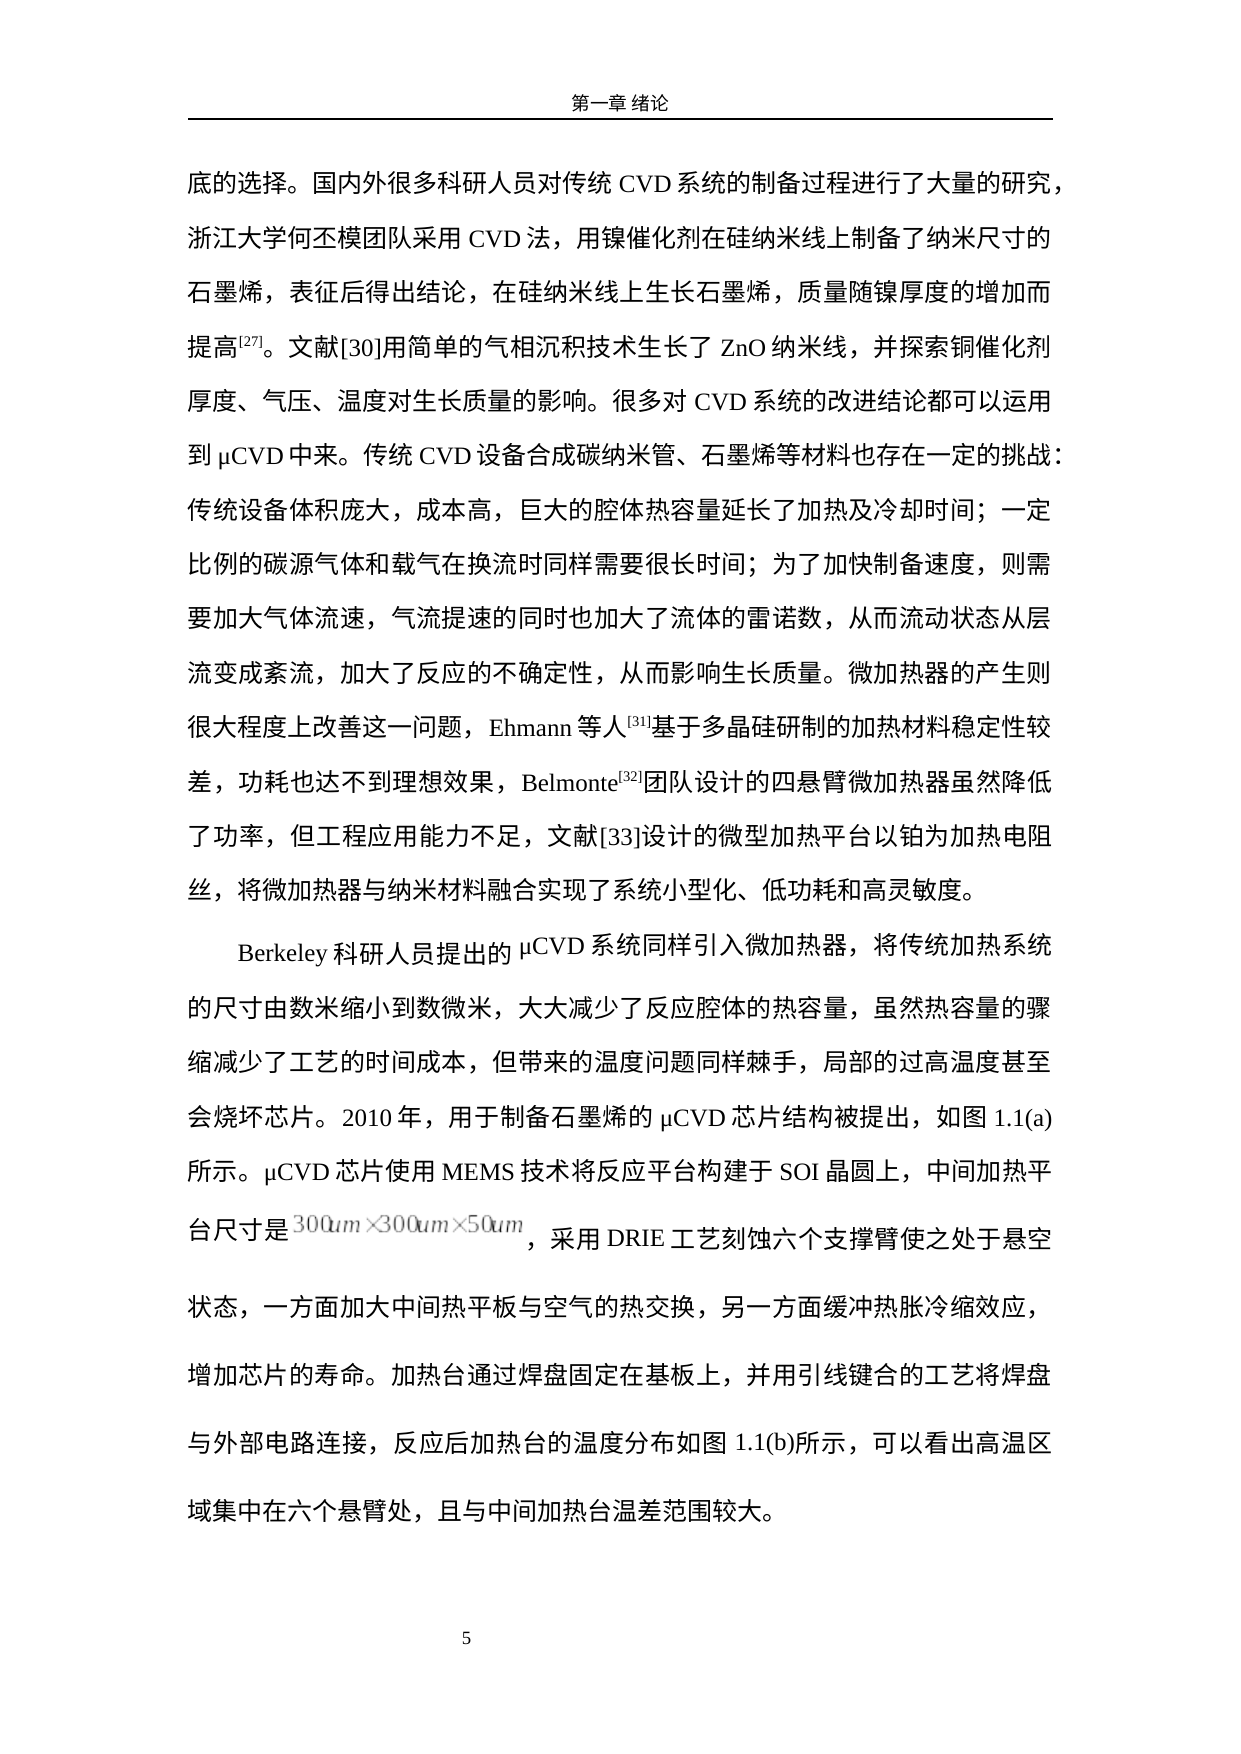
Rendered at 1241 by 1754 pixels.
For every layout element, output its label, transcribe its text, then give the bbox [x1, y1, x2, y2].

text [187, 164, 1053, 907]
text Berkeley科研人员提出的μCVD系统同样引入微加热器，将传统加热系统的尺寸由数米缩小到数微米，大大减少了反应腔体的热容量，虽然热容量的骤缩减少了工艺的时间成本，但带来的温度问题同样棘手，局部的过高温度甚至会烧坏芯片。2010年，用于制备石墨烯的μCVD芯片结构被提出，如图1.1(a)所示。μCVD芯片使用MEMS技术将反应平台构建于SOI晶圆上，中间加热平台尺寸是，采用DRIE工艺刻蚀六个支撑臂使之处于悬空状态，一方面加大中间热平板与空气的热交换，另一方面缓冲热胀冷缩效应，增加芯片的寿命。加热台通过焊盘固定在基板上，并用引线键合的工艺将焊盘与外部电路连接，反应后加热台的温度分布如图1.1(b)所示，可以看出高温区域集中在六个悬臂处，且与中间加热台温差范围较大。 [187, 925, 1053, 1528]
